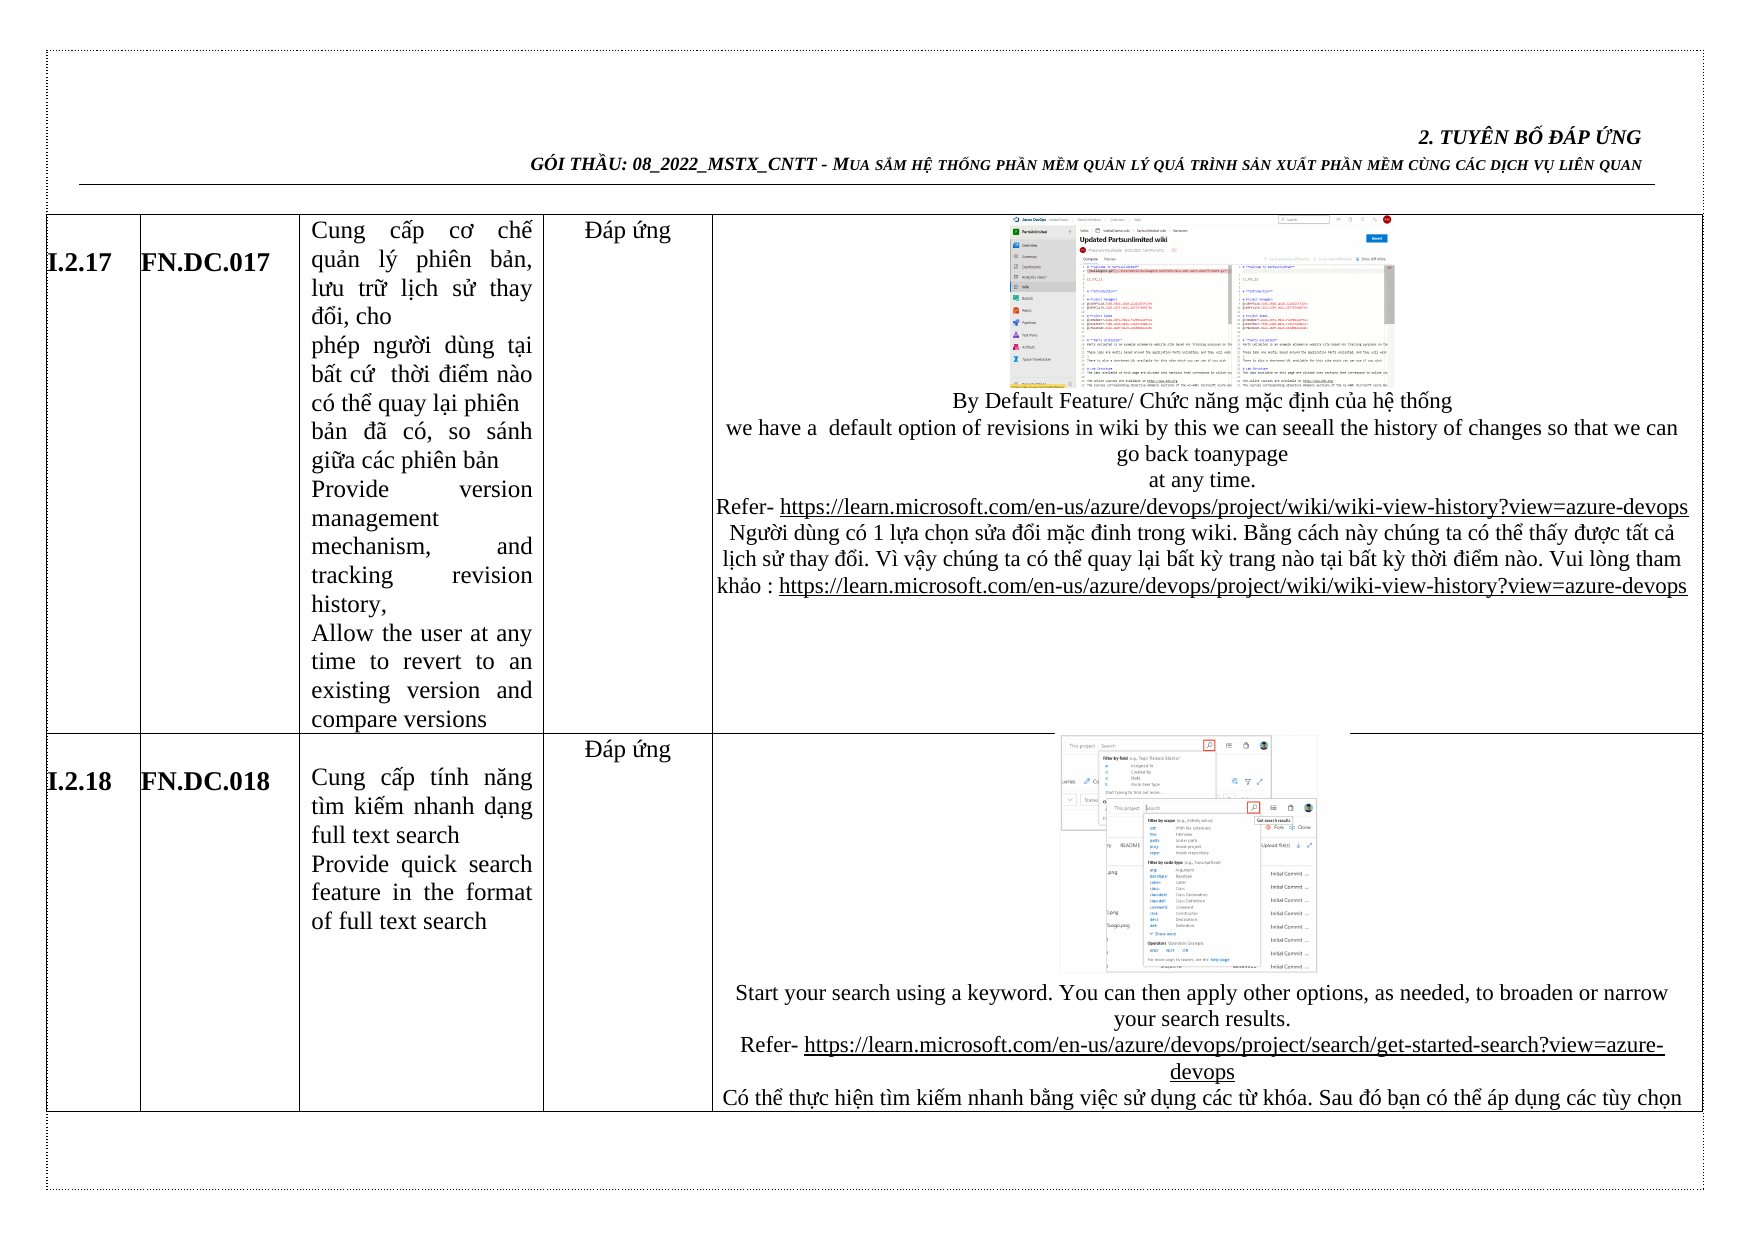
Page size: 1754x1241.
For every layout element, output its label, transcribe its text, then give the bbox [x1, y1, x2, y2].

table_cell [713, 734, 1702, 1111]
picture [1010, 215, 1395, 388]
table_cell FN.DC.017 [141, 215, 299, 733]
table_cell Đáp ứng [544, 215, 712, 733]
picture [1054, 733, 1350, 979]
table_cell Cung cấp cơ chế quản lý phiên bản, lưu trữ lịch sử thay đổi, cho phép người dùng tại bất cứ thời điểm nào có thể quay lại phiên bản đã có, so sánh giữa các phiên bản Provide version management mechanism, and tracking revision history, Allow the user at any time to revert to an existing version and compare versions [300, 215, 543, 733]
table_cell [300, 734, 543, 1111]
table_cell I.2.17 [47, 215, 140, 733]
table_cell By Default Feature/ Chức năng mặc định của hệ thống we have a default option of revisions in wiki by this we can seeall the history of changes so that we can go back toanypage at any time. Refer- https://learn.microsoft.com/en-us/azure/devops/project/wiki/wiki-view-history?view=azure-devops Người dùng có 1 lựa chọn sửa đổi mặc đinh trong wiki. Bằng cách này chúng ta có thể thấy được tất cả lịch sử thay đổi. Vì vậy chúng ta có thể quay lại bất kỳ trang nào tại bất kỳ thời điểm nào. Vui lòng tham khảo : https://learn.microsoft.com/en-us/azure/devops/project/wiki/wiki-view-history?view=azure-devops [713, 215, 1702, 733]
table_cell I.2.18 [47, 734, 140, 1111]
table_cell FN.DC.018 [141, 734, 299, 1111]
table_cell Đáp ứng [544, 734, 712, 1111]
